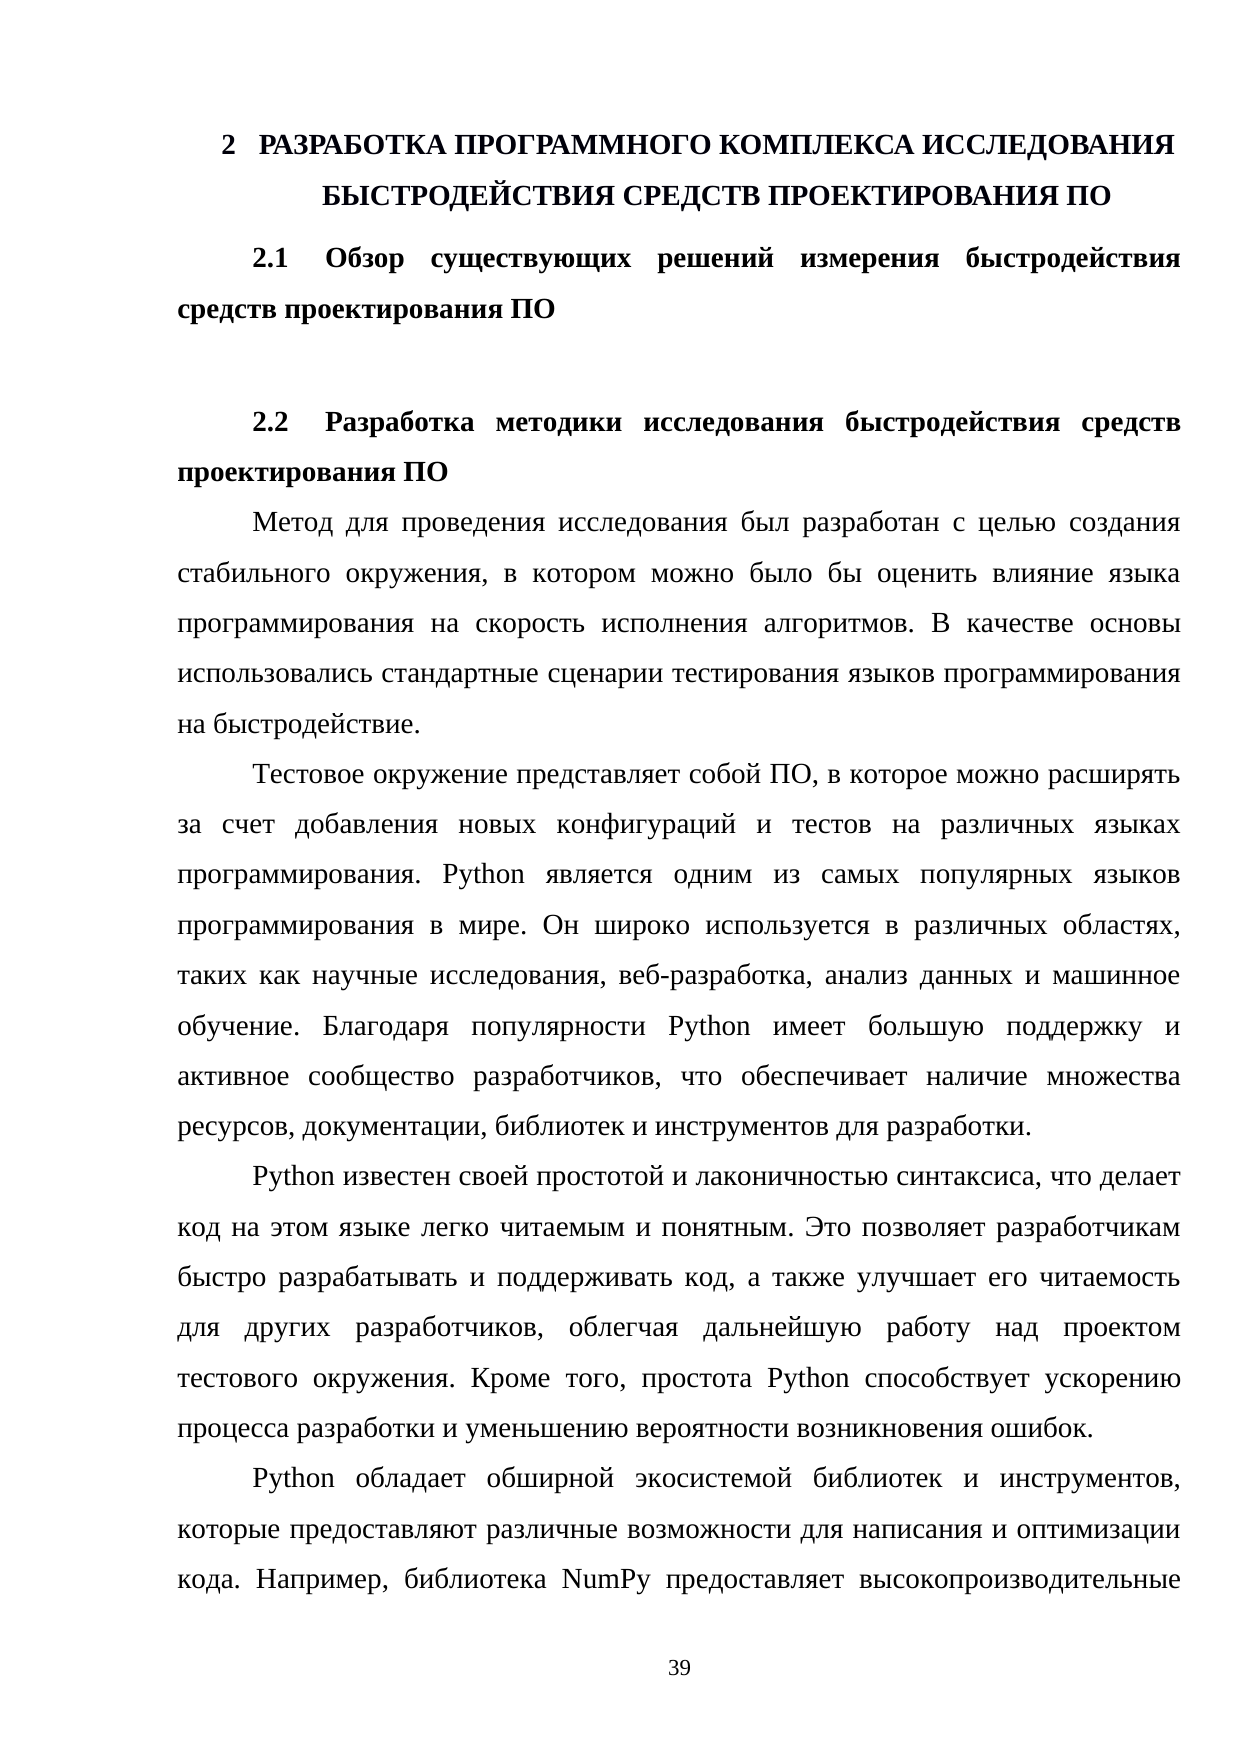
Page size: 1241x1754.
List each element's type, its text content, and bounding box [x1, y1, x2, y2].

subtitle Разработка методики исследования быстродействия средств проектирования ПО [177, 404, 1182, 488]
subtitle РАЗРАБОТКА ПРОГРАММНОГО КОМПЛЕКСА ИССЛЕДОВАНИЯ БЫСТРОДЕЙСТВИЯ СРЕДСТВ ПРОЕКТИРОВАНИЯ ПО [214, 127, 1182, 211]
subtitle Обзор существующих решений измерения быстродействия средств проектирования ПО [177, 240, 1182, 324]
text Тестовое окружение представляет собой ПО, в которое можно расширять за счет добавления новых конфигураций и тестов на различных языках программирования. Python является одним из самых популярных языков программирования в мире. Он широко используется в различных областях, таких как научные исследования, веб-разработка, анализ данных и машинное обучение. Благодаря популярности Python имеет большую поддержку и активное сообщество разработчиков, что обеспечивает наличие множества ресурсов, документации, библиотек и инструментов для разработки. [177, 756, 1182, 1142]
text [177, 1460, 1182, 1594]
text Python известен своей простотой и лаконичностью синтаксиса, что делает код на этом языке легко читаемым и понятным. Это позволяет разработчикам быстро разрабатывать и поддерживать код, а также улучшает его читаемость для других разработчиков, облегчая дальнейшую работу над проектом тестового окружения. Кроме того, простота Python способствует ускорению процесса разработки и уменьшению вероятности возникновения ошибок. [177, 1158, 1182, 1444]
text Метод для проведения исследования был разработан с целью создания стабильного окружения, в котором можно было бы оценить влияние языка программирования на скорость исполнения алгоритмов. В качестве основы использовались стандартные сценарии тестирования языков программирования на быстродействие. [177, 504, 1182, 739]
